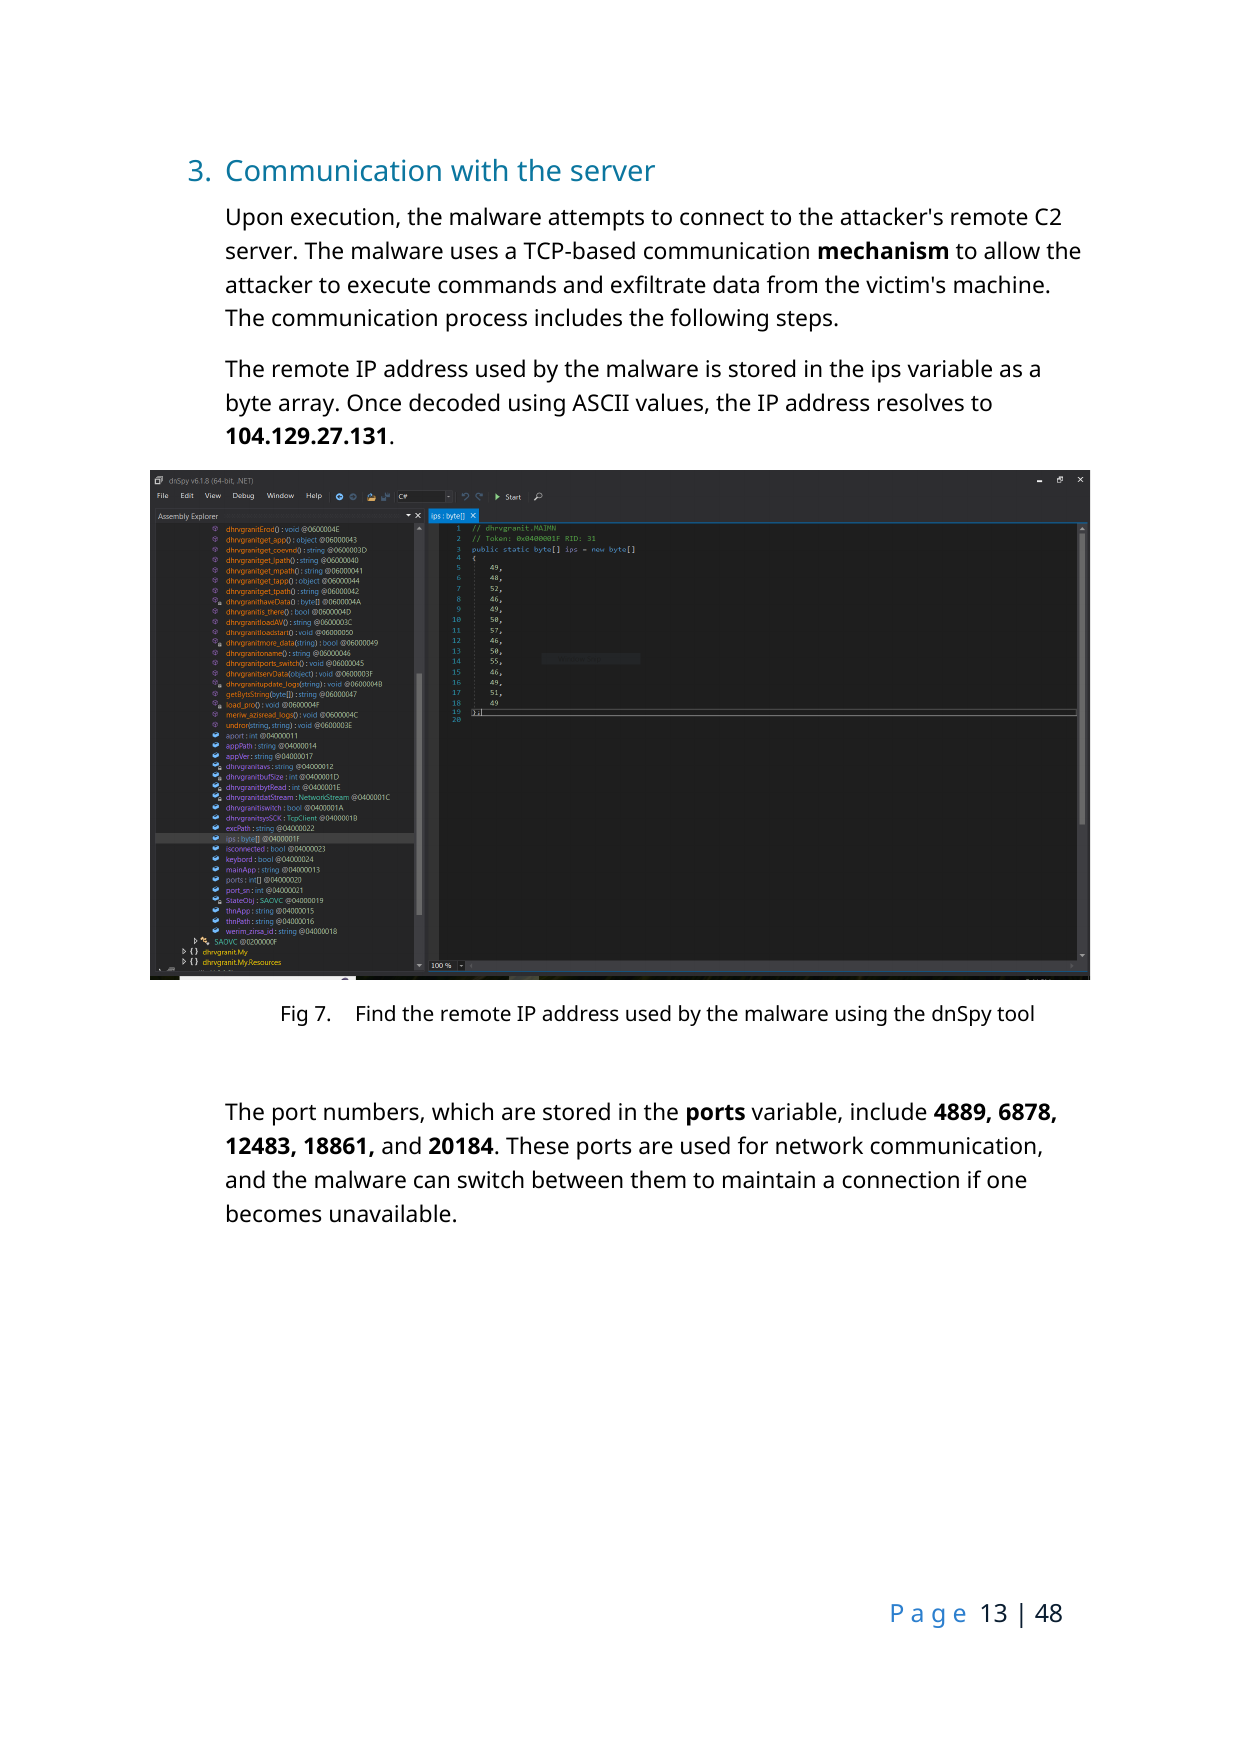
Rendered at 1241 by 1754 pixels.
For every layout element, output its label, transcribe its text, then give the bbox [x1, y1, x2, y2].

text Upon execution, the malware attempts to connect to the attacker's remote C2 server. The malware uses a TCP-based communication mechanism to allow the attacker to execute commands and exfiltrate data from the victim's machine. The communication process includes the following steps. [225, 201, 1090, 334]
text Fig 7. Find the remote IP address used by the malware using the dnSpy tool [225, 999, 1090, 1027]
subtitle Communication with the server [187, 150, 1090, 190]
picture [150, 470, 1091, 980]
text The remote IP address used by the malware is stored in the ips variable as a byte array. Once decoded using ASCII values, the IP address resolves to 104.129.27.131. [225, 353, 1090, 452]
text The port numbers, which are stored in the ports variable, include 4889, 6878, 12483, 18861, and 20184. These ports are used for network communication, and the malware can switch between them to maintain a connection if one becomes unavailable. [225, 1096, 1090, 1229]
